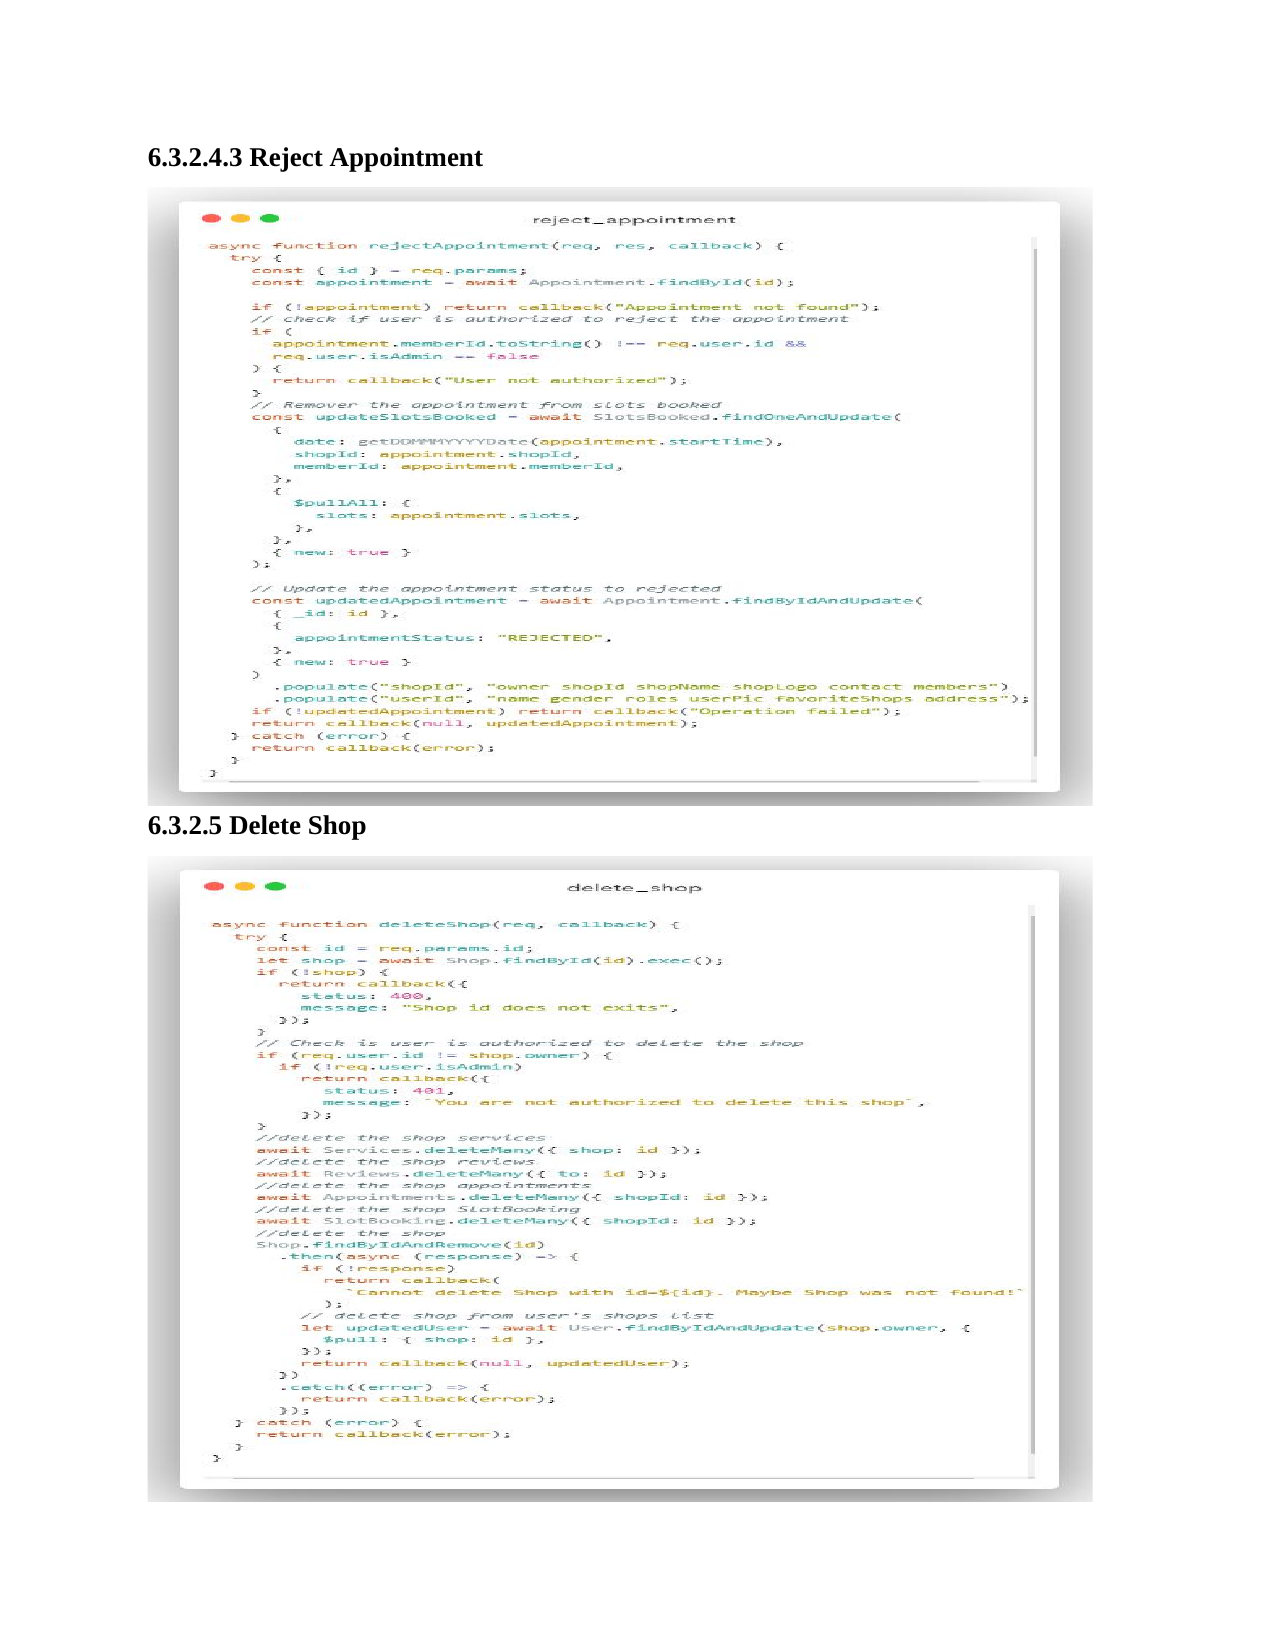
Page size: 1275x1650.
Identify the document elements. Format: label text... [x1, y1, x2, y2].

picture [147, 187, 1093, 806]
text 6.3.2.5 Delete Shop [148, 809, 1157, 841]
picture [147, 856, 1093, 1502]
text 6.3.2.4.3 Reject Appointment [148, 141, 1157, 172]
